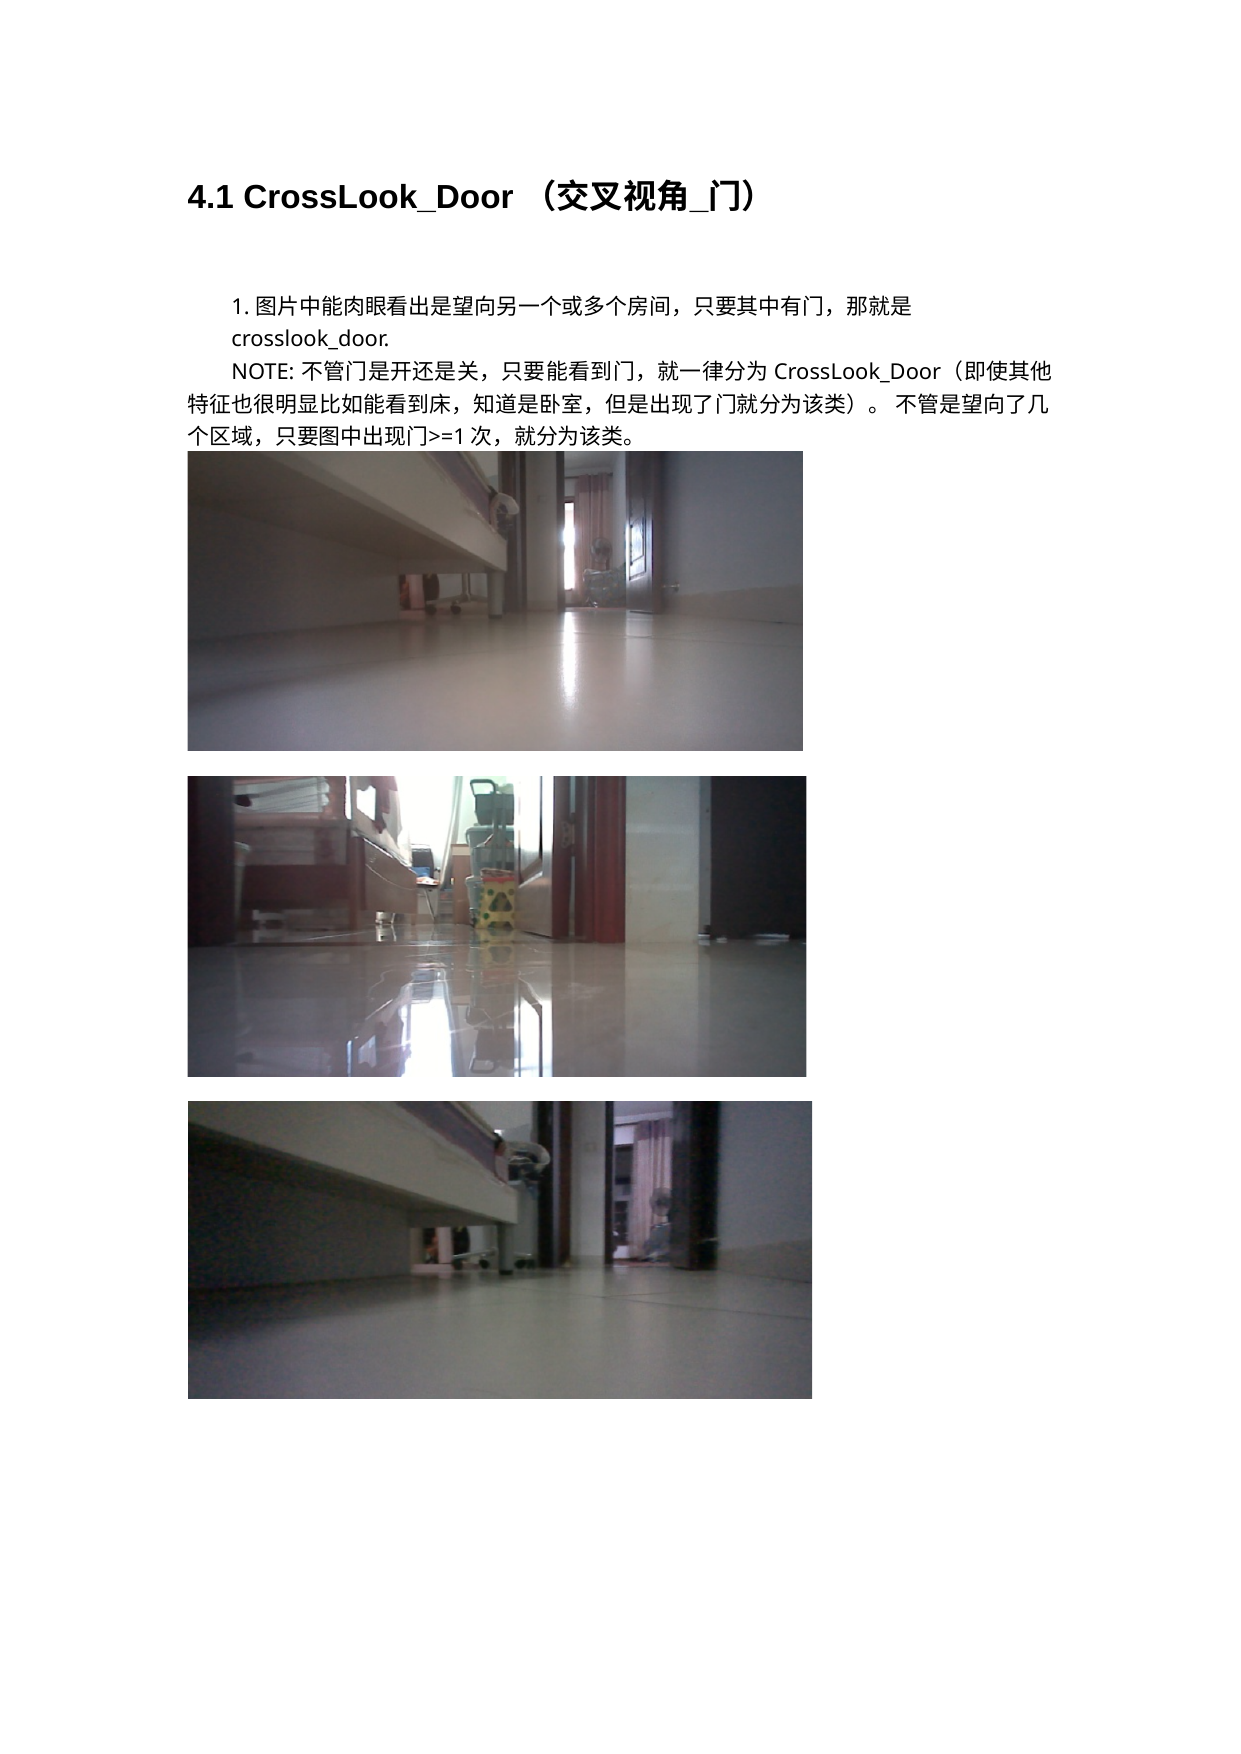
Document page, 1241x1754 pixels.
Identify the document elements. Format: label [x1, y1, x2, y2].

picture [187, 1101, 813, 1399]
picture [187, 776, 807, 1077]
picture [187, 451, 803, 751]
